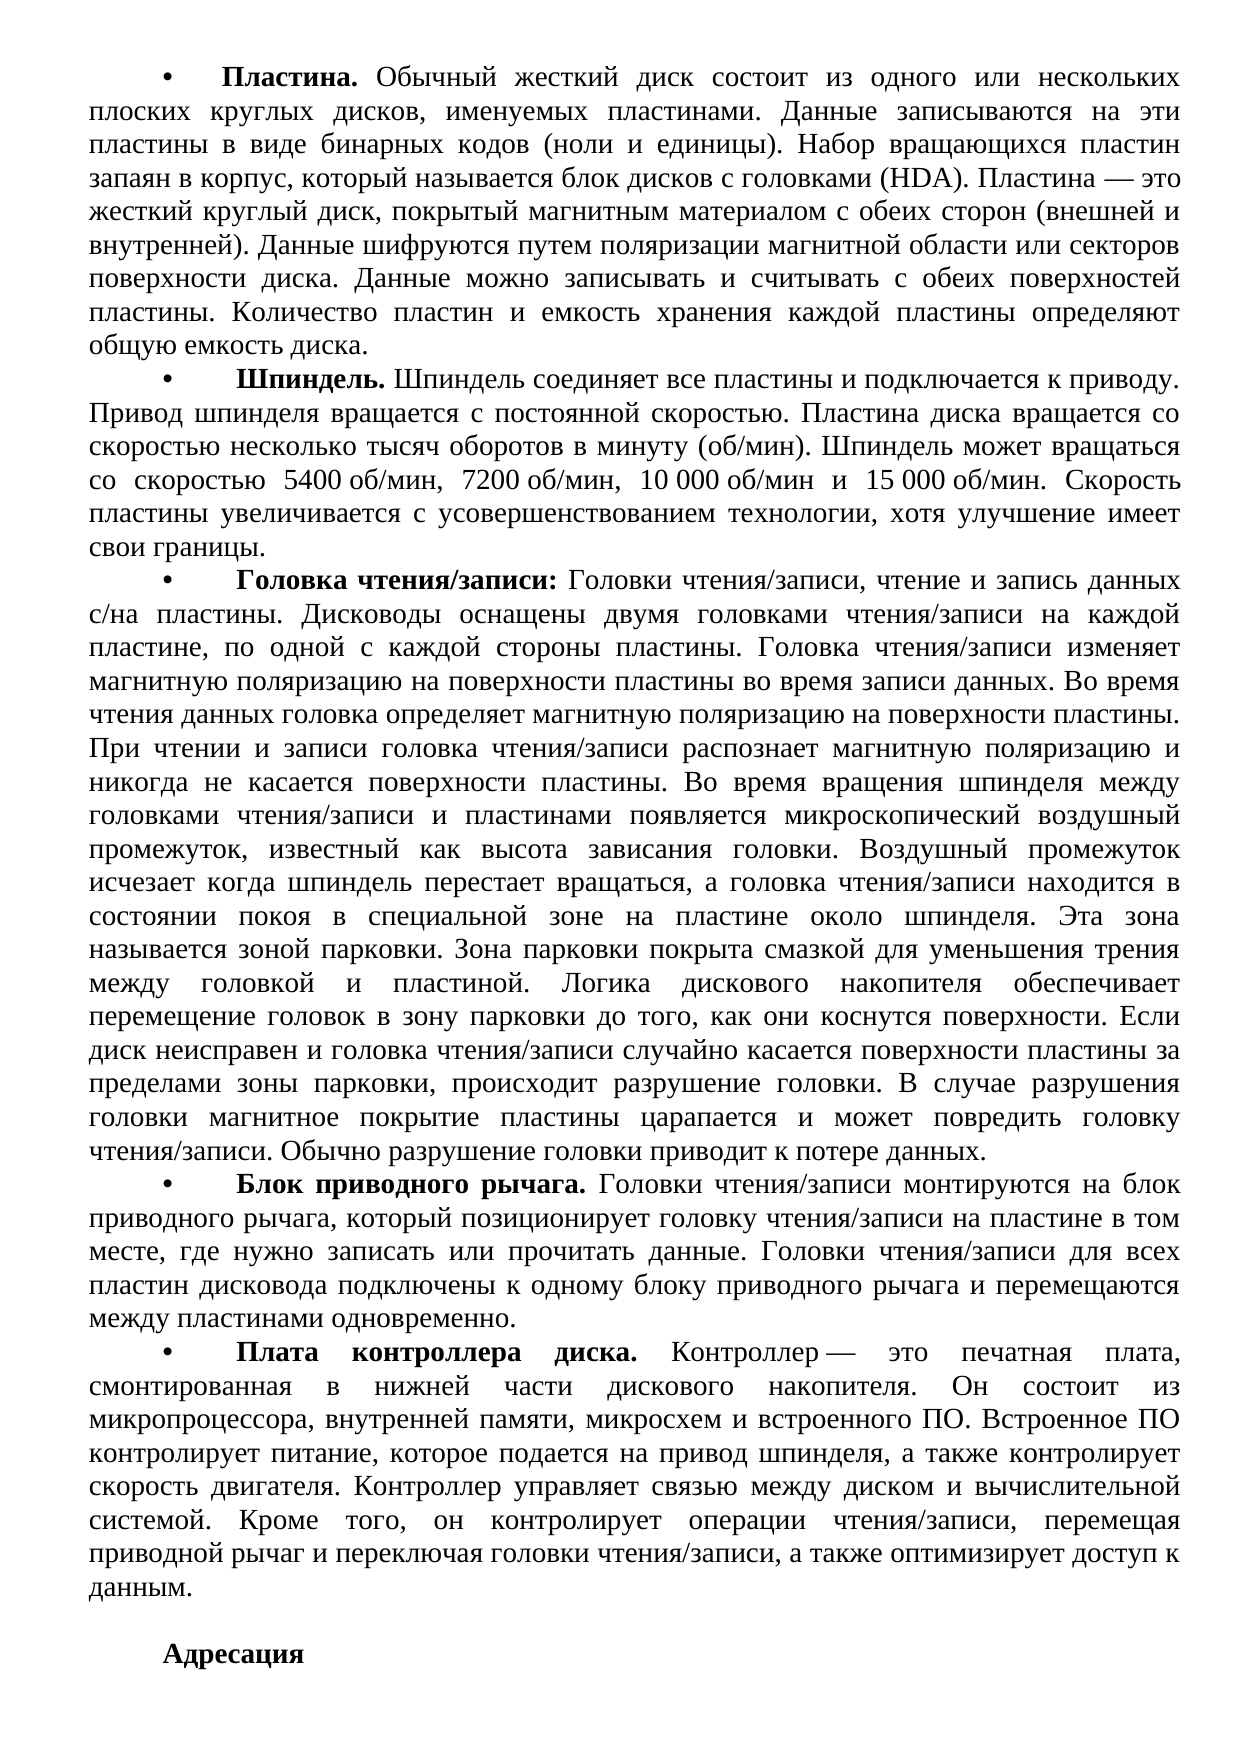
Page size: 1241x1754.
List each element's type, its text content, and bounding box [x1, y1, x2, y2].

list Головка чтения/записи: Головки чтения/записи, чтение и запись данных с/на пластины. Дисководы оснащены двумя головками чтения/записи на каждой пластине, по одной с каждой стороны пластины. Головка чтения/записи изменяет магнитную поляризацию на поверхности пластины во время записи данных. Во время чтения данных головка определяет магнитную поляризацию на поверхности пластины. При чтении и записи головка чтения/записи распознает магнитную поляризацию и никогда не касается поверхности пластины. Во время вращения шпинделя между головками чтения/записи и пластинами появляется микроскопический воздушный промежуток, известный как высота зависания головки. Воздушный промежуток исчезает когда шпиндель перестает вращаться, а головка чтения/записи находится в состоянии покоя в специальной зоне на пластине около шпинделя. Эта зона называется зоной парковки. Зона парковки покрыта смазкой для уменьшения трения между головкой и пластиной. Логика дискового накопителя обеспечивает перемещение головок в зону парковки до того, как они коснутся поверхности. Если диск неисправен и головка чтения/записи случайно касается поверхности пластины за пределами зоны парковки, происходит разрушение головки. В случае разрушения головки магнитное покрытие пластины царапается и может повредить головку чтения/записи. Обычно разрушение головки приводит к потере данных. [89, 562, 1181, 1166]
list Плата контроллера диска. Контроллер — это печатная плата, смонтированная в нижней части дискового накопителя. Он состоит из микропроцессора, внутренней памяти, микросхем и встроенного ПО. Встроенное ПО контролирует питание, которое подается на привод шпинделя, а также контролирует скорость двигателя. Контроллер управляет связью между диском и вычислительной системой. Кроме того, он контролирует операции чтения/записи, перемещая приводной рычаг и переключая головки чтения/записи, а также оптимизирует доступ к данным. [89, 1334, 1181, 1602]
list Шпиндель. Шпиндель соединяет все пластины и подключается к приводу. Привод шпинделя вращается с постоянной скоростью. Пластина диска вращается со скоростью несколько тысяч оборотов в минуту (об/мин). Шпиндель может вращаться со скоростью 5400 об/мин, 7200 об/мин, 10 000 об/мин и 15 000 об/мин. Скорость пластины увеличивается с усовершенствованием технологии, хотя улучшение имеет свои границы. [89, 361, 1181, 562]
list Блок приводного рычага. Головки чтения/записи монтируются на блок приводного рычага, который позиционирует головку чтения/записи на пластине в том месте, где нужно записать или прочитать данные. Головки чтения/записи для всех пластин дисковода подключены к одному блоку приводного рычага и перемещаются между пластинами одновременно. [89, 1166, 1181, 1334]
list Пластина. Обычный жесткий диск состоит из одного или нескольких плоских круглых дисков, именуемых пластинами. Данные записываются на эти пластины в виде бинарных кодов (ноли и единицы). Набор вращающихся пластин запаян в корпус, который называется блок дисков с головками (HDA). Пластина — это жесткий круглый диск, покрытый магнитным материалом с обеих сторон (внешней и внутренней). Данные шифруются путем поляризации магнитной области или секторов поверхности диска. Данные можно записывать и считывать с обеих поверхностей пластины. Количество пластин и емкость хранения каждой пластины определяют общую емкость диска. [89, 59, 1181, 361]
text Адресация [89, 1636, 1181, 1669]
